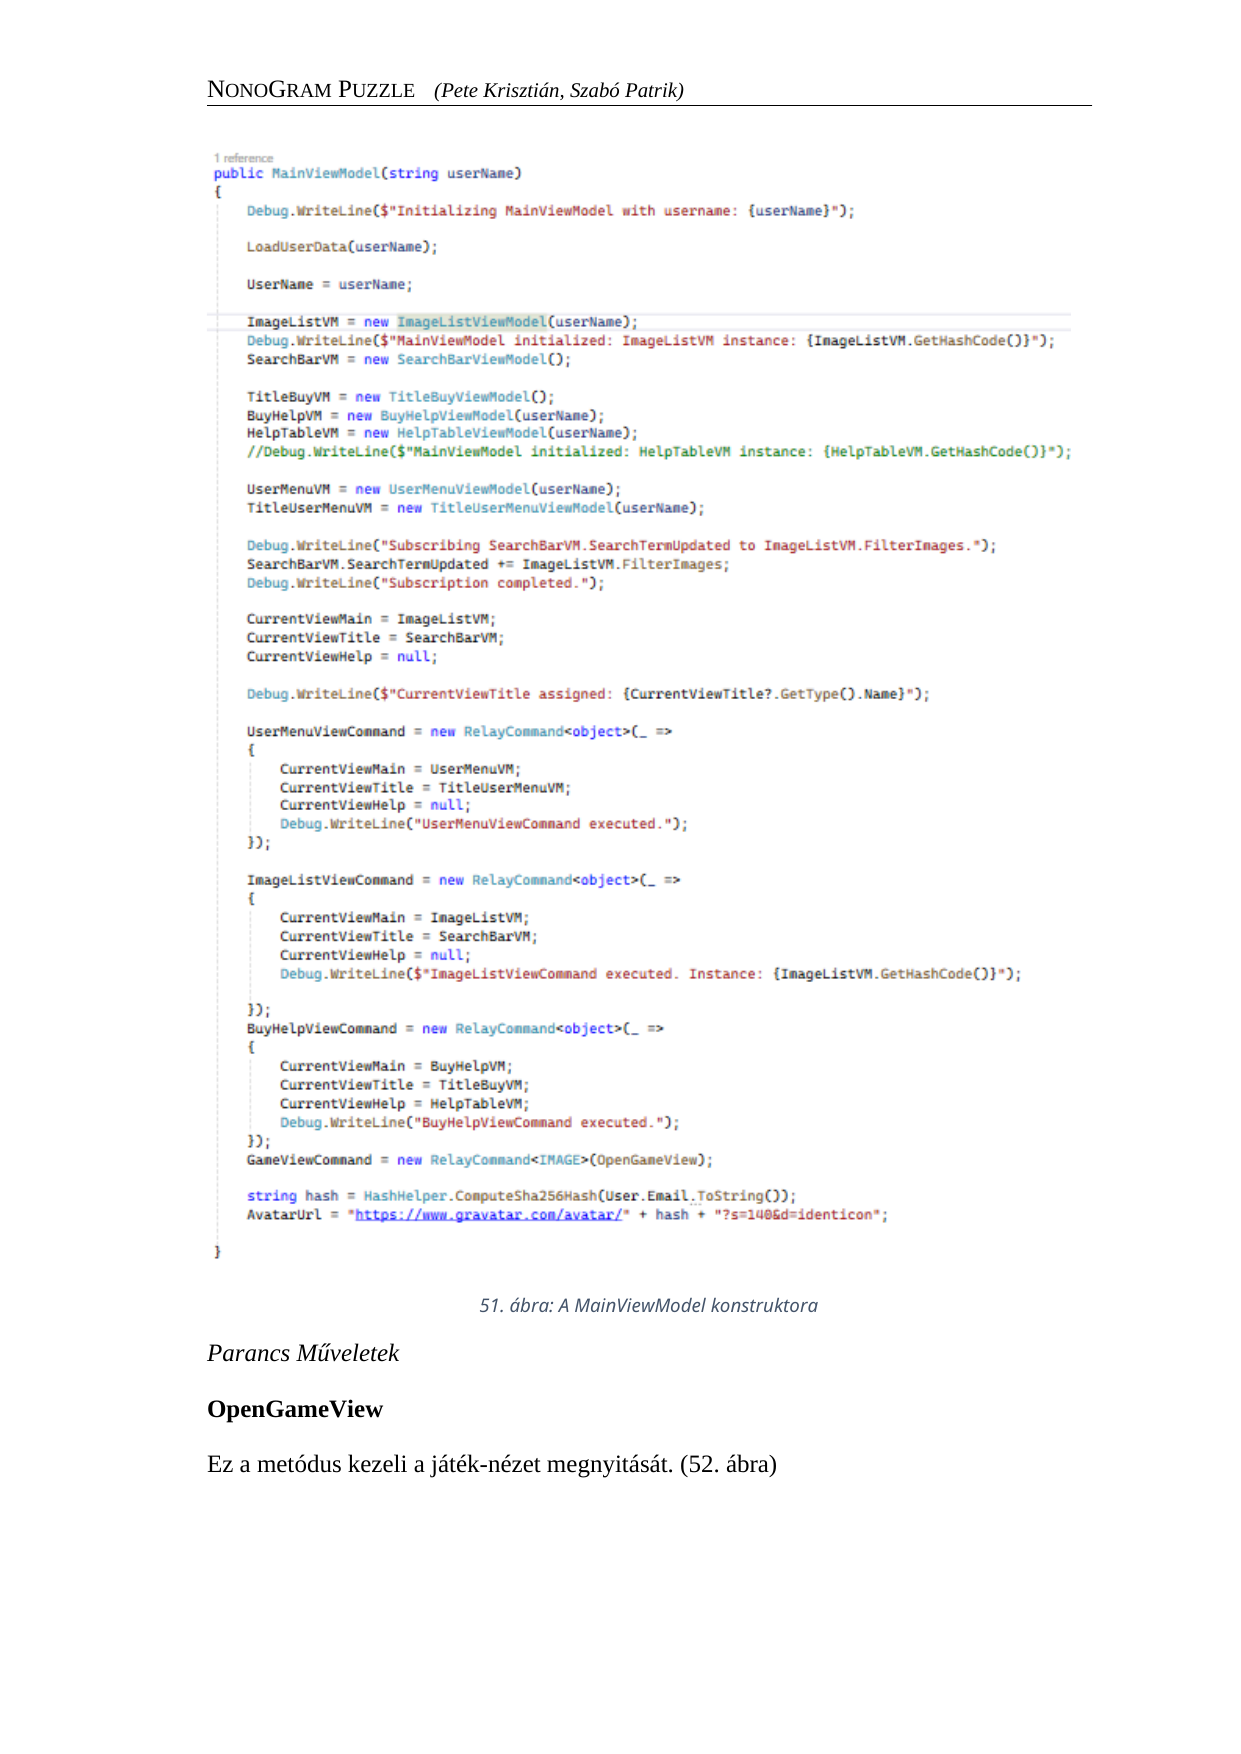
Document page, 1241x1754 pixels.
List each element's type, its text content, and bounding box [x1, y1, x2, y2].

subtitle OpenGameView [207, 1394, 1092, 1423]
subtitle Parancs Műveletek [207, 1338, 1092, 1367]
picture [206, 147, 1071, 1265]
text 51. ábra: A MainViewModel konstruktora [207, 1292, 1092, 1317]
text Ez a metódus kezeli a játék-nézet megnyitását. (52. ábra) [207, 1449, 1092, 1478]
